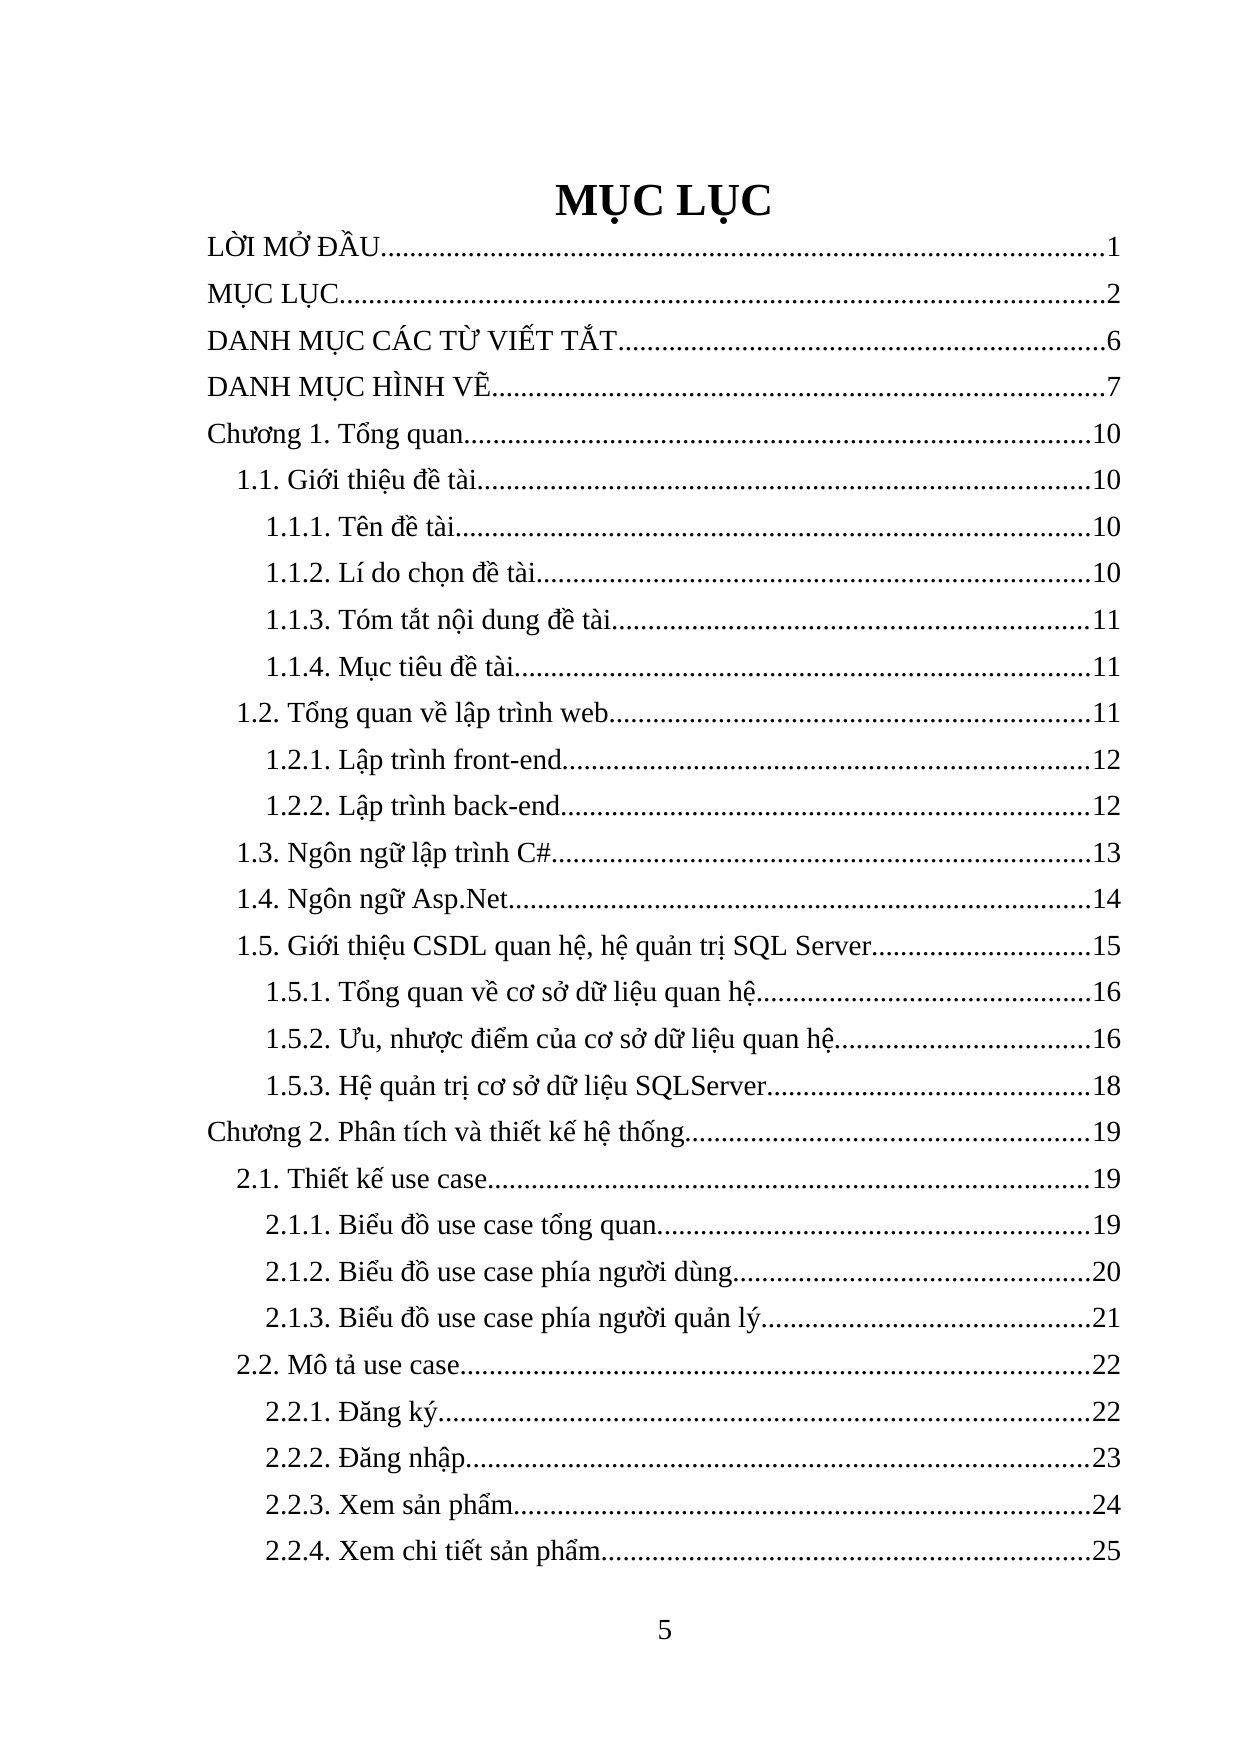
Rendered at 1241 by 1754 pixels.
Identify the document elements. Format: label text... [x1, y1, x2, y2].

text 2.1. Thiết kế use case 19 [236, 1161, 1122, 1194]
text 1.1.3. Tóm tắt nội dung đề tài 11 [265, 602, 1122, 636]
text 1.3. Ngôn ngữ lập trình C# 13 [236, 835, 1122, 868]
text 1.2. Tổng quan về lập trình web 11 [236, 695, 1122, 729]
text Chương 1. Tổng quan 10 [207, 416, 1122, 449]
text LỜI MỞ ĐẦU 1 [207, 229, 1122, 263]
text 1.5.3. Hệ quản trị cơ sở dữ liệu SQLServer 18 [265, 1068, 1122, 1101]
text DANH MỤC CÁC TỪ VIẾT TẮT 6 [207, 323, 1122, 356]
subtitle MỤC LỤC [207, 173, 1122, 225]
text 1.4. Ngôn ngữ Asp.Net 14 [236, 881, 1122, 915]
text 2.1.1. Biểu đồ use case tổng quan 19 [265, 1207, 1122, 1241]
text 1.5. Giới thiệu CSDL quan hệ, hệ quản trị SQL Server 15 [236, 928, 1122, 962]
text 1.1. Giới thiệu đề tài 10 [236, 462, 1122, 496]
text 2.2.1. Đăng ký 22 [265, 1394, 1122, 1427]
text MỤC LỤC 2 [207, 276, 1122, 310]
text 1.2.2. Lập trình back-end 12 [265, 788, 1122, 822]
text 2.2.3. Xem sản phẩm 24 [265, 1487, 1122, 1520]
text DANH MỤC HÌNH VẼ 7 [207, 369, 1122, 403]
text 1.1.1. Tên đề tài 10 [265, 509, 1122, 542]
text 2.2.2. Đăng nhập 23 [265, 1440, 1122, 1474]
text 2.1.3. Biểu đồ use case phía người quản lý 21 [265, 1301, 1122, 1334]
text 2.2.4. Xem chi tiết sản phẩm 25 [265, 1533, 1122, 1567]
text 2.2. Mô tả use case 22 [236, 1347, 1122, 1381]
text Chương 2. Phân tích và thiết kế hệ thống 19 [207, 1114, 1122, 1148]
text 1.5.1. Tổng quan về cơ sở dữ liệu quan hệ 16 [265, 974, 1122, 1008]
text 1.1.2. Lí do chọn đề tài 10 [265, 556, 1122, 589]
text 2.1.2. Biểu đồ use case phía người dùng 20 [265, 1254, 1122, 1287]
text 1.1.4. Mục tiêu đề tài 11 [265, 649, 1122, 682]
text 1.2.1. Lập trình front-end 12 [265, 742, 1122, 775]
text 1.5.2. Ưu, nhược điểm của cơ sở dữ liệu quan hệ 16 [265, 1021, 1122, 1055]
